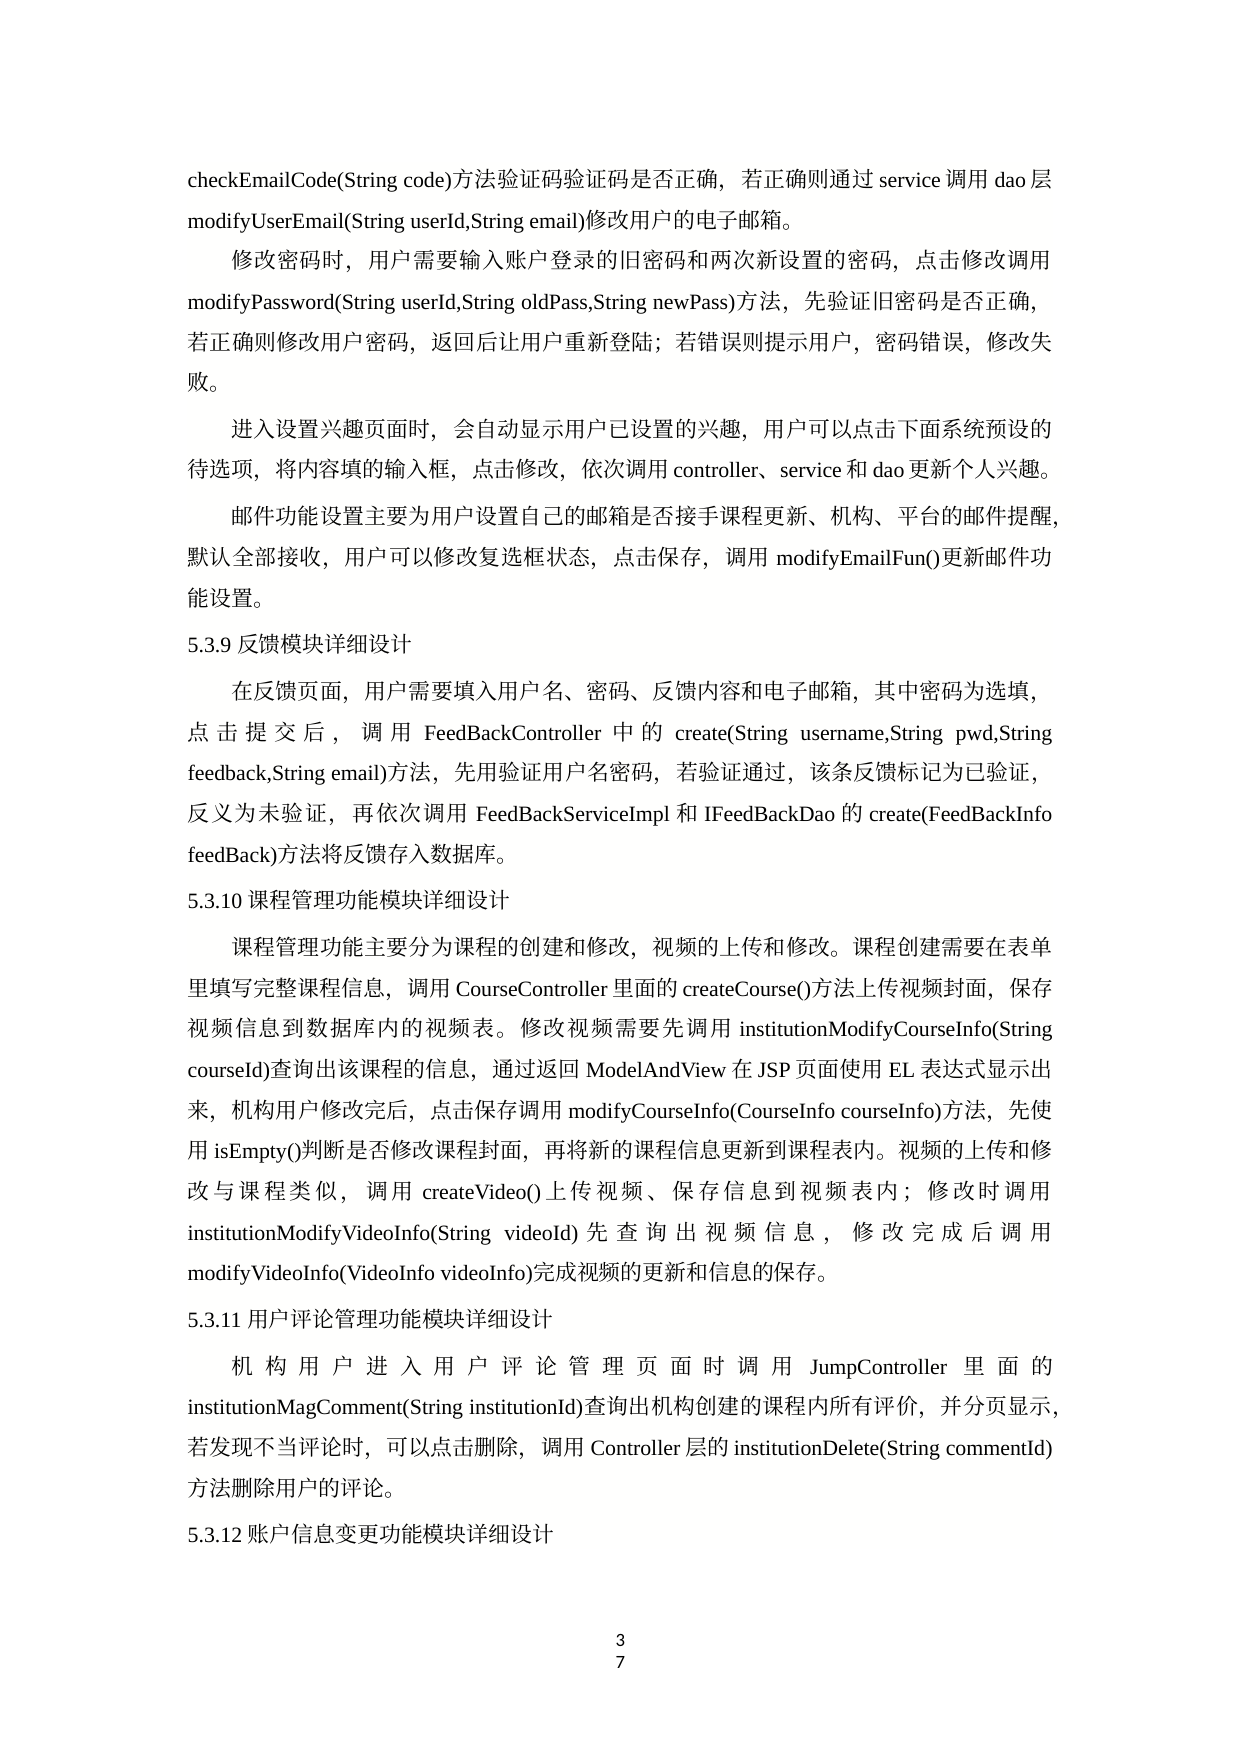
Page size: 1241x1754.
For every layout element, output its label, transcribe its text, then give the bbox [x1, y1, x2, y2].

text 课程管理功能主要分为课程的创建和修改，视频的上传和修改。课程创建需要在表单里填写完整课程信息，调用CourseController里面的createCourse()方法上传视频封面，保存视频信息到数据库内的视频表。修改视频需要先调用institutionModifyCourseInfo(String courseId)查询出该课程的信息，通过返回ModelAndView在JSP页面使用EL表达式显示出来，机构用户修改完后，点击保存调用modifyCourseInfo(CourseInfo courseInfo)方法，先使用isEmpty()判断是否修改课程封面，再将新的课程信息更新到课程表内。视频的上传和修改与课程类似，调用createVideo()上传视频、保存信息到视频表内；修改时调用institutionModifyVideoInfo(String videoId)先查询出视频信息，修改完成后调用modifyVideoInfo(VideoInfo videoInfo)完成视频的更新和信息的保存。 [187, 930, 1053, 1287]
text 5.3.9 反馈模块详细设计 [187, 627, 1053, 659]
text 修改密码时，用户需要输入账户登录的旧密码和两次新设置的密码，点击修改调用modifyPassword(String userId,String oldPass,String newPass)方法，先验证旧密码是否正确，若正确则修改用户密码，返回后让用户重新登陆；若错误则提示用户，密码错误，修改失败。 [187, 243, 1053, 397]
text 机构用户进入用户评论管理页面时调用JumpController里面的institutionMagComment(String institutionId)查询出机构创建的课程内所有评价，并分页显示，若发现不当评论时，可以点击删除，调用Controller层的institutionDelete(String commentId)方法删除用户的评论。 [187, 1348, 1053, 1503]
text 5.3.11 用户评论管理功能模块详细设计 [187, 1302, 1053, 1334]
text 进入设置兴趣页面时，会自动显示用户已设置的兴趣，用户可以点击下面系统预设的待选项，将内容填的输入框，点击修改，依次调用controller、service和dao更新个人兴趣。 [187, 412, 1053, 485]
text 邮件功能设置主要为用户设置自己的邮箱是否接手课程更新、机构、平台的邮件提醒，默认全部接收，用户可以修改复选框状态，点击保存，调用modifyEmailFun()更新邮件功能设置。 [187, 499, 1053, 613]
text 在反馈页面，用户需要填入用户名、密码、反馈内容和电子邮箱，其中密码为选填，点击提交后，调用FeedBackController中的create(String username,String pwd,String feedback,String email)方法，先用验证用户名密码，若验证通过，该条反馈标记为已验证，反义为未验证，再依次调用FeedBackServiceImpl和IFeedBackDao的create(FeedBackInfo feedBack)方法将反馈存入数据库。 [187, 674, 1053, 869]
text 5.3.12 账户信息变更功能模块详细设计 [187, 1517, 1053, 1549]
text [187, 162, 1053, 235]
text 5.3.10 课程管理功能模块详细设计 [187, 883, 1053, 916]
